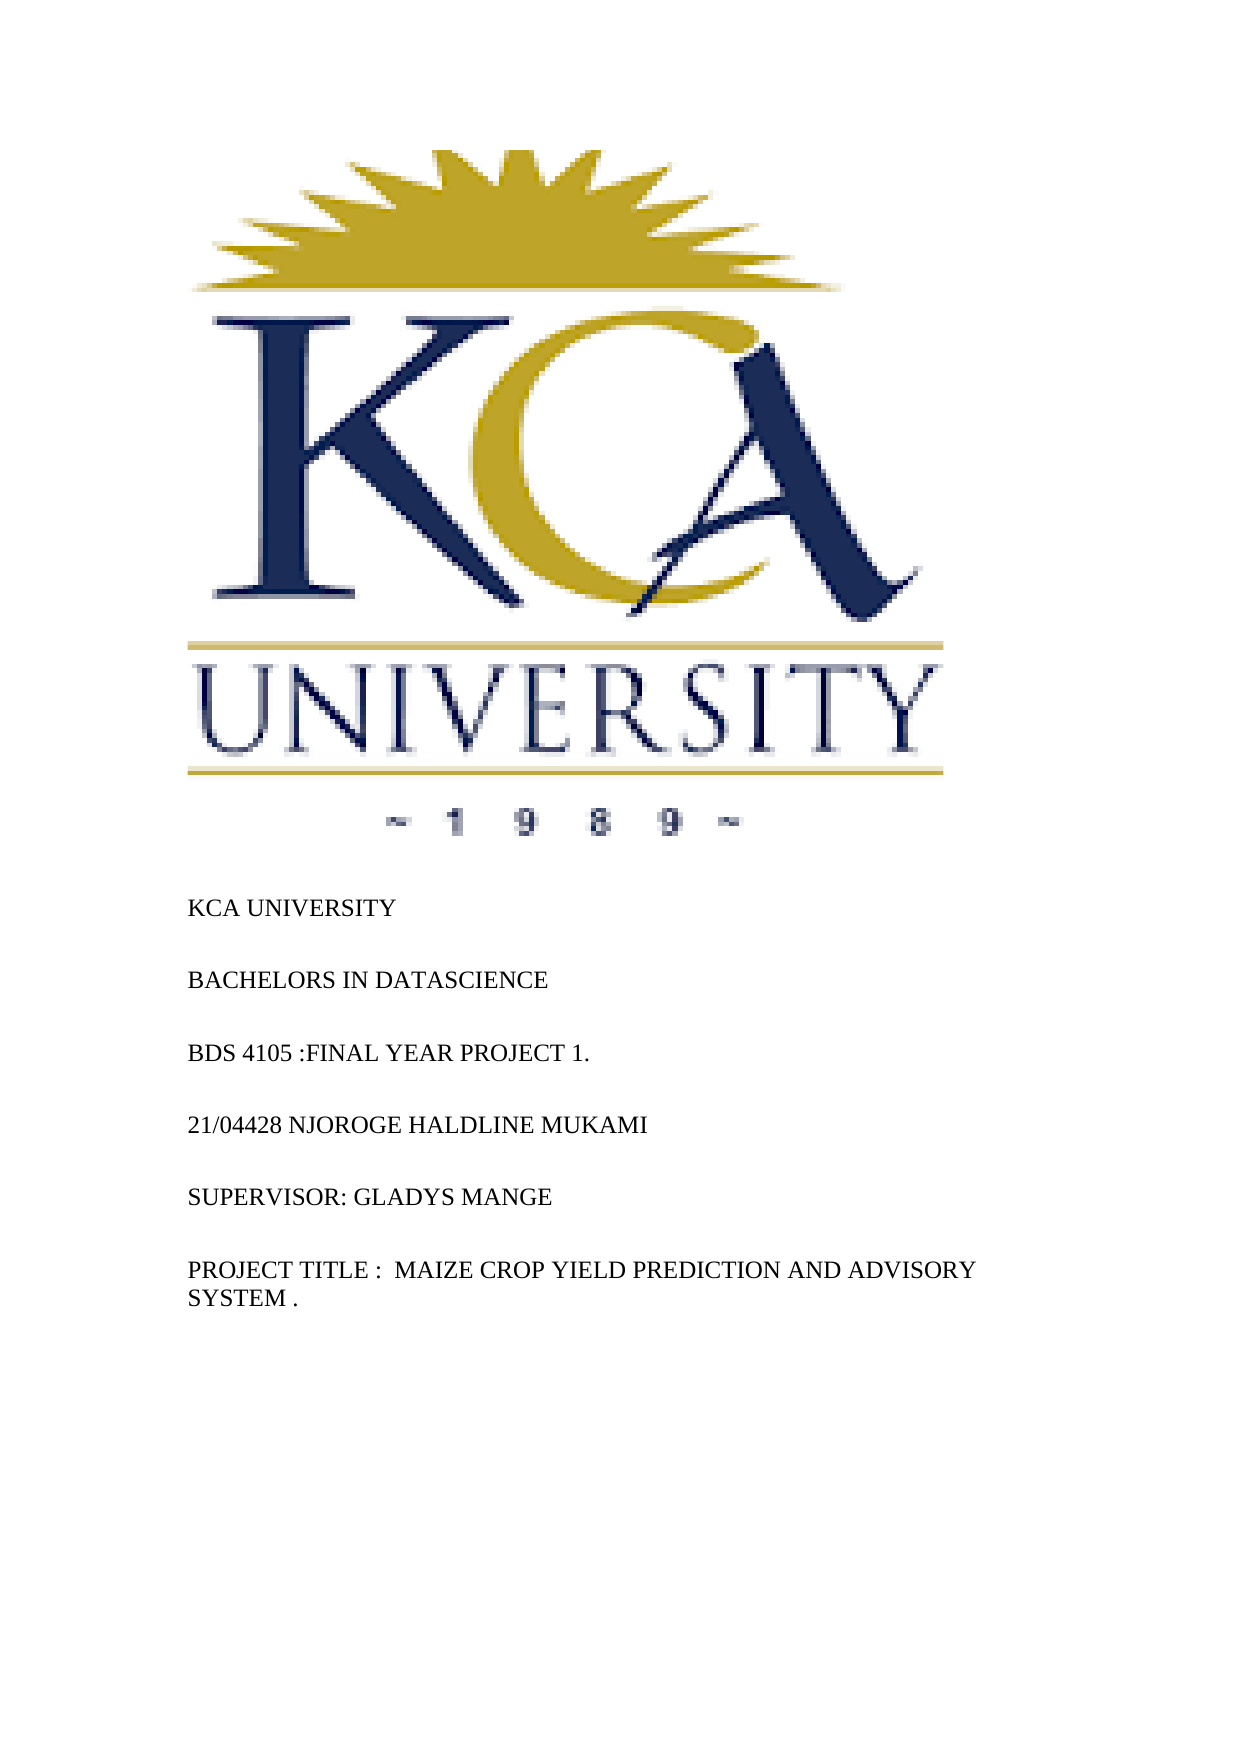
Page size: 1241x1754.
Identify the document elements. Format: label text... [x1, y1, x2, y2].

text SUPERVISOR: GLADYS MANGE [187, 1182, 1053, 1211]
text KCA UNIVERSITY [187, 893, 1053, 922]
text BACHELORS IN DATASCIENCE [187, 966, 1053, 994]
text BDS 4105 :FINAL YEAR PROJECT 1. [187, 1038, 1053, 1067]
text PROJECT TITLE : MAIZE CROP YIELD PREDICTION AND ADVISORY SYSTEM . [187, 1255, 1053, 1338]
picture [187, 150, 944, 836]
text 21/04428 NJOROGE HALDLINE MUKAMI [187, 1110, 1053, 1139]
